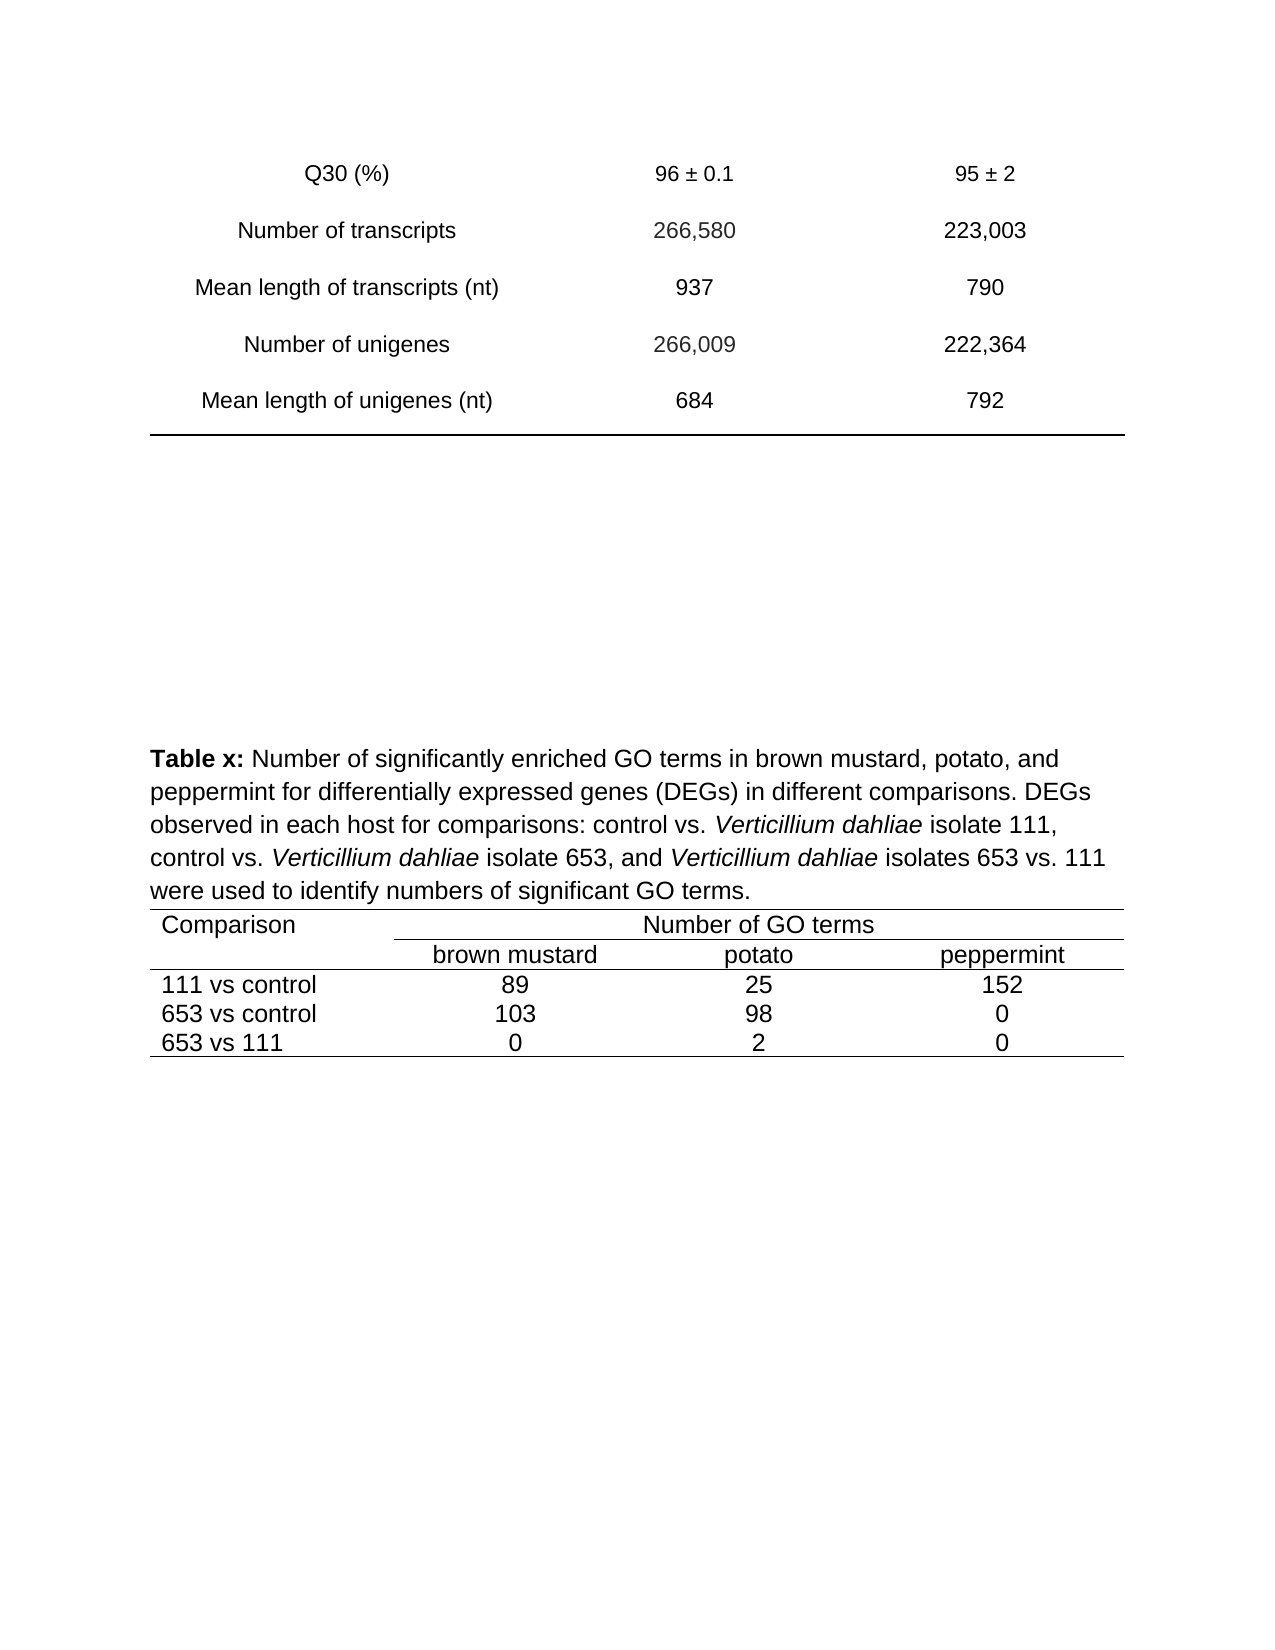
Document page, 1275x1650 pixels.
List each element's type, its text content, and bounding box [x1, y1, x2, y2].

table_header Comparison [150, 910, 393, 969]
table_cell 653 vs 111 [150, 1028, 393, 1056]
table_cell 111 vs control [150, 970, 393, 999]
table_cell 98 [637, 999, 880, 1027]
table_cell 790 [845, 264, 1125, 320]
table_cell 266,580 [544, 207, 845, 263]
table_cell 0 [880, 999, 1124, 1027]
table_cell 0 [880, 1028, 1124, 1056]
table_cell 103 [394, 999, 637, 1027]
table_cell 89 [394, 970, 637, 999]
table_cell 96 ± 0.1 [544, 150, 845, 207]
table_cell Q30 (%) [150, 150, 544, 207]
table_cell peppermint [880, 940, 1124, 969]
table_cell potato [637, 940, 880, 969]
table_cell Mean length of transcripts (nt) [150, 264, 544, 320]
table_cell Number of unigenes [150, 320, 544, 377]
table_cell 937 [544, 264, 845, 320]
table_cell 25 [637, 970, 880, 999]
table_cell 0 [394, 1028, 637, 1056]
table_cell 684 [544, 377, 845, 434]
table_cell 2 [637, 1028, 880, 1056]
table_cell Number of transcripts [150, 207, 544, 263]
table_cell brown mustard [394, 940, 637, 969]
table_cell 95 ± 2 [845, 150, 1125, 207]
table_cell 223,003 [845, 207, 1125, 263]
table_header Number of GO terms [394, 910, 1124, 939]
table_cell 152 [880, 970, 1124, 999]
table_cell 792 [845, 377, 1125, 434]
text Table x: Number of significantly enriched GO terms in brown mustard, potato, and peppermint for differentially expressed genes (DEGs) in different comparisons. DEGs observed in each host for comparisons: control vs. Verticillium dahliae isolate 111, control vs. Verticillium dahliae isolate 653, and Verticillium dahliae isolates 653 vs. 111 were used to identify numbers of significant GO terms. [150, 744, 1125, 905]
table_cell 222,364 [845, 320, 1125, 377]
table_cell 653 vs control [150, 999, 393, 1027]
table_cell Mean length of unigenes (nt) [150, 377, 544, 434]
table_cell 266,009 [544, 320, 845, 377]
